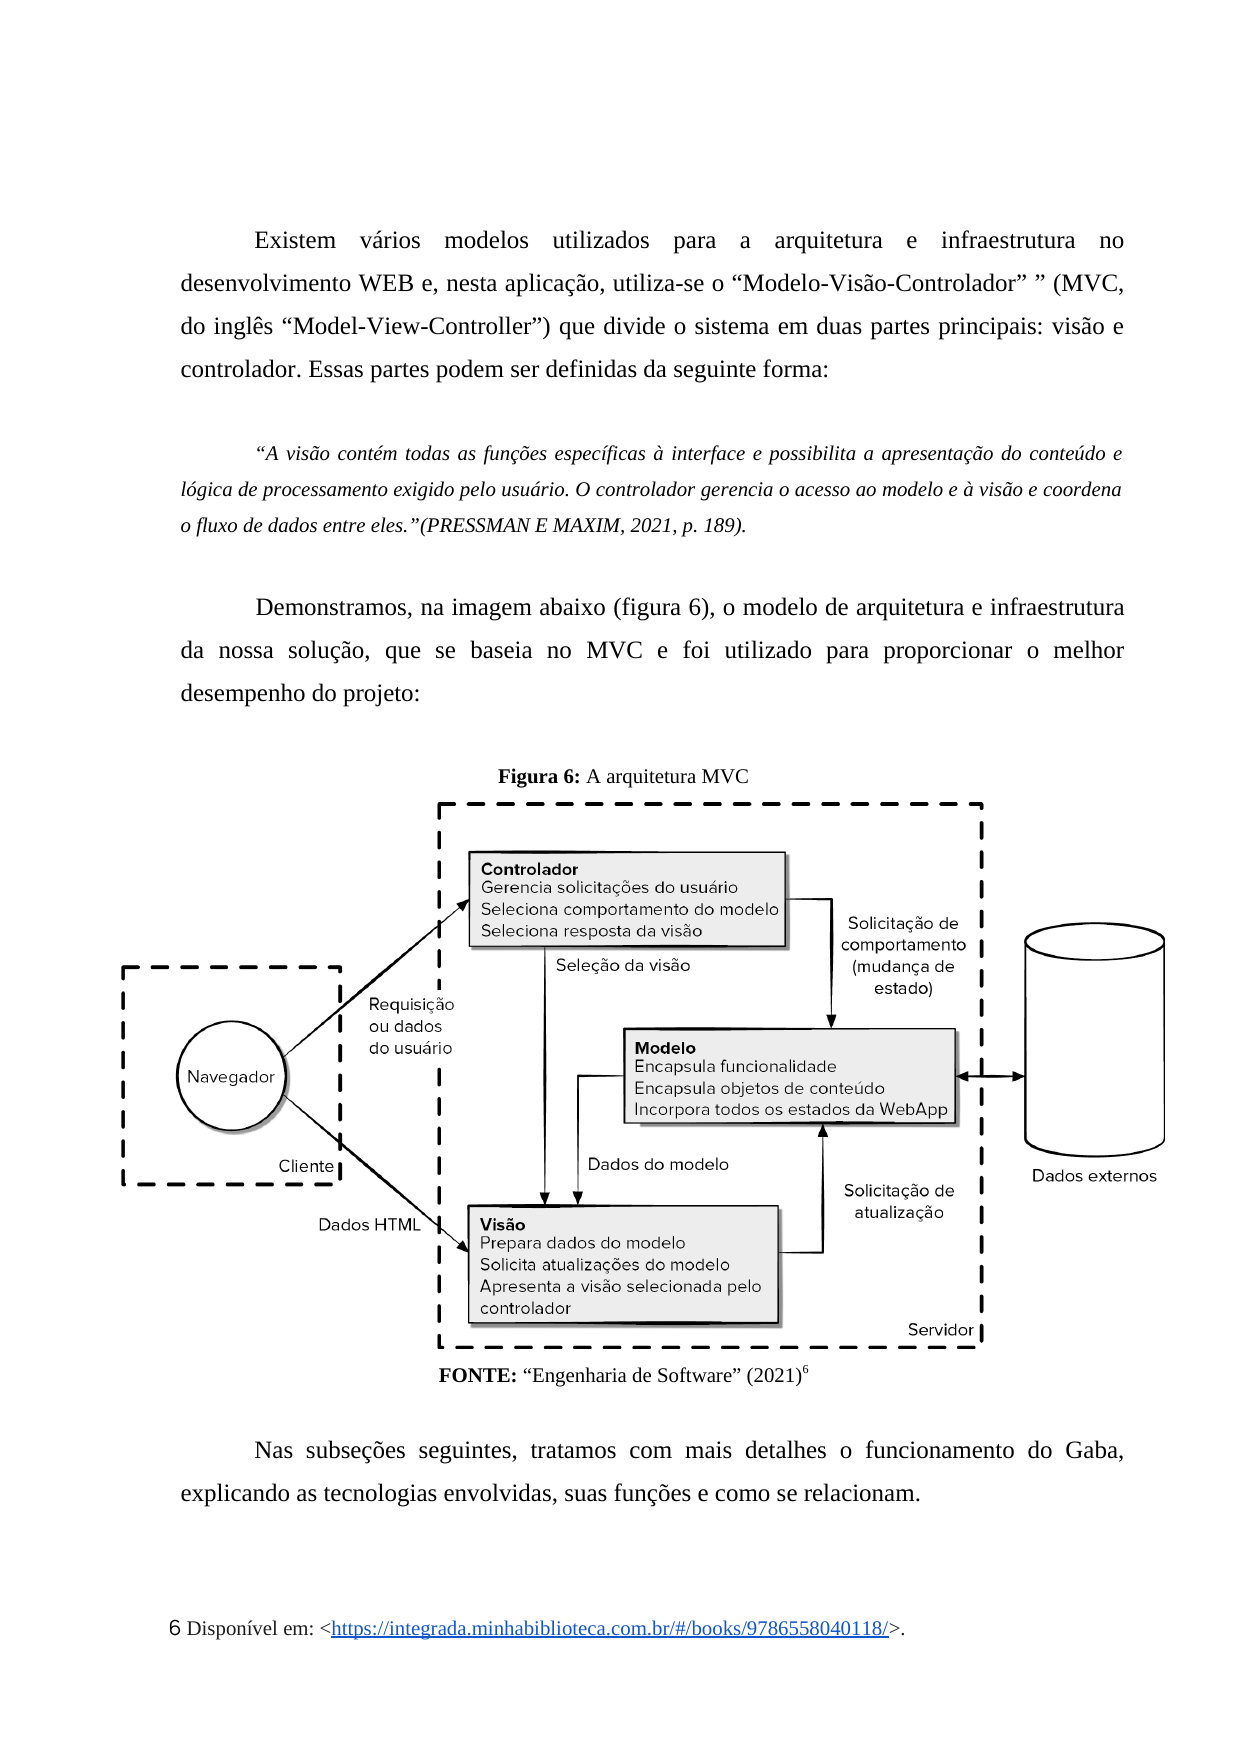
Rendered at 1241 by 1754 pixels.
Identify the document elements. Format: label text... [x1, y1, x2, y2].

text FONTE: “Engenharia de Software” (2021) [121, 1363, 1125, 1387]
text “A visão contém todas as funções específicas à interface e possibilita a apresentação do conteúdo e lógica de processamento exigido pelo usuário. O controlador gerencia o acesso ao modelo e à visão e coordena o fluxo de dados entre eles.”(PRESSMAN E MAXIM, 2021, p. 189). [180, 441, 1125, 537]
picture [121, 802, 1165, 1349]
text Demonstramos, na imagem abaixo (figura 6), o modelo de arquitetura e infraestrutura da nossa solução, que se baseia no MVC e foi utilizado para proporcionar o melhor desempenho do projeto: [180, 592, 1125, 707]
text Figura 6: A arquitetura MVC [121, 764, 1125, 802]
text Existem vários modelos utilizados para a arquitetura e infraestrutura no desenvolvimento WEB e, nesta aplicação, utiliza-se o “Modelo-Visão-Controlador” ” (MVC, do inglês “Model-View-Controller”) que divide o sistema em duas partes principais: visão e controlador. Essas partes podem ser definidas da seguinte forma: [180, 225, 1125, 383]
text Nas subseções seguintes, tratamos com mais detalhes o funcionamento do Gaba, explicando as tecnologias envolvidas, suas funções e como se relacionam. [180, 1435, 1125, 1507]
